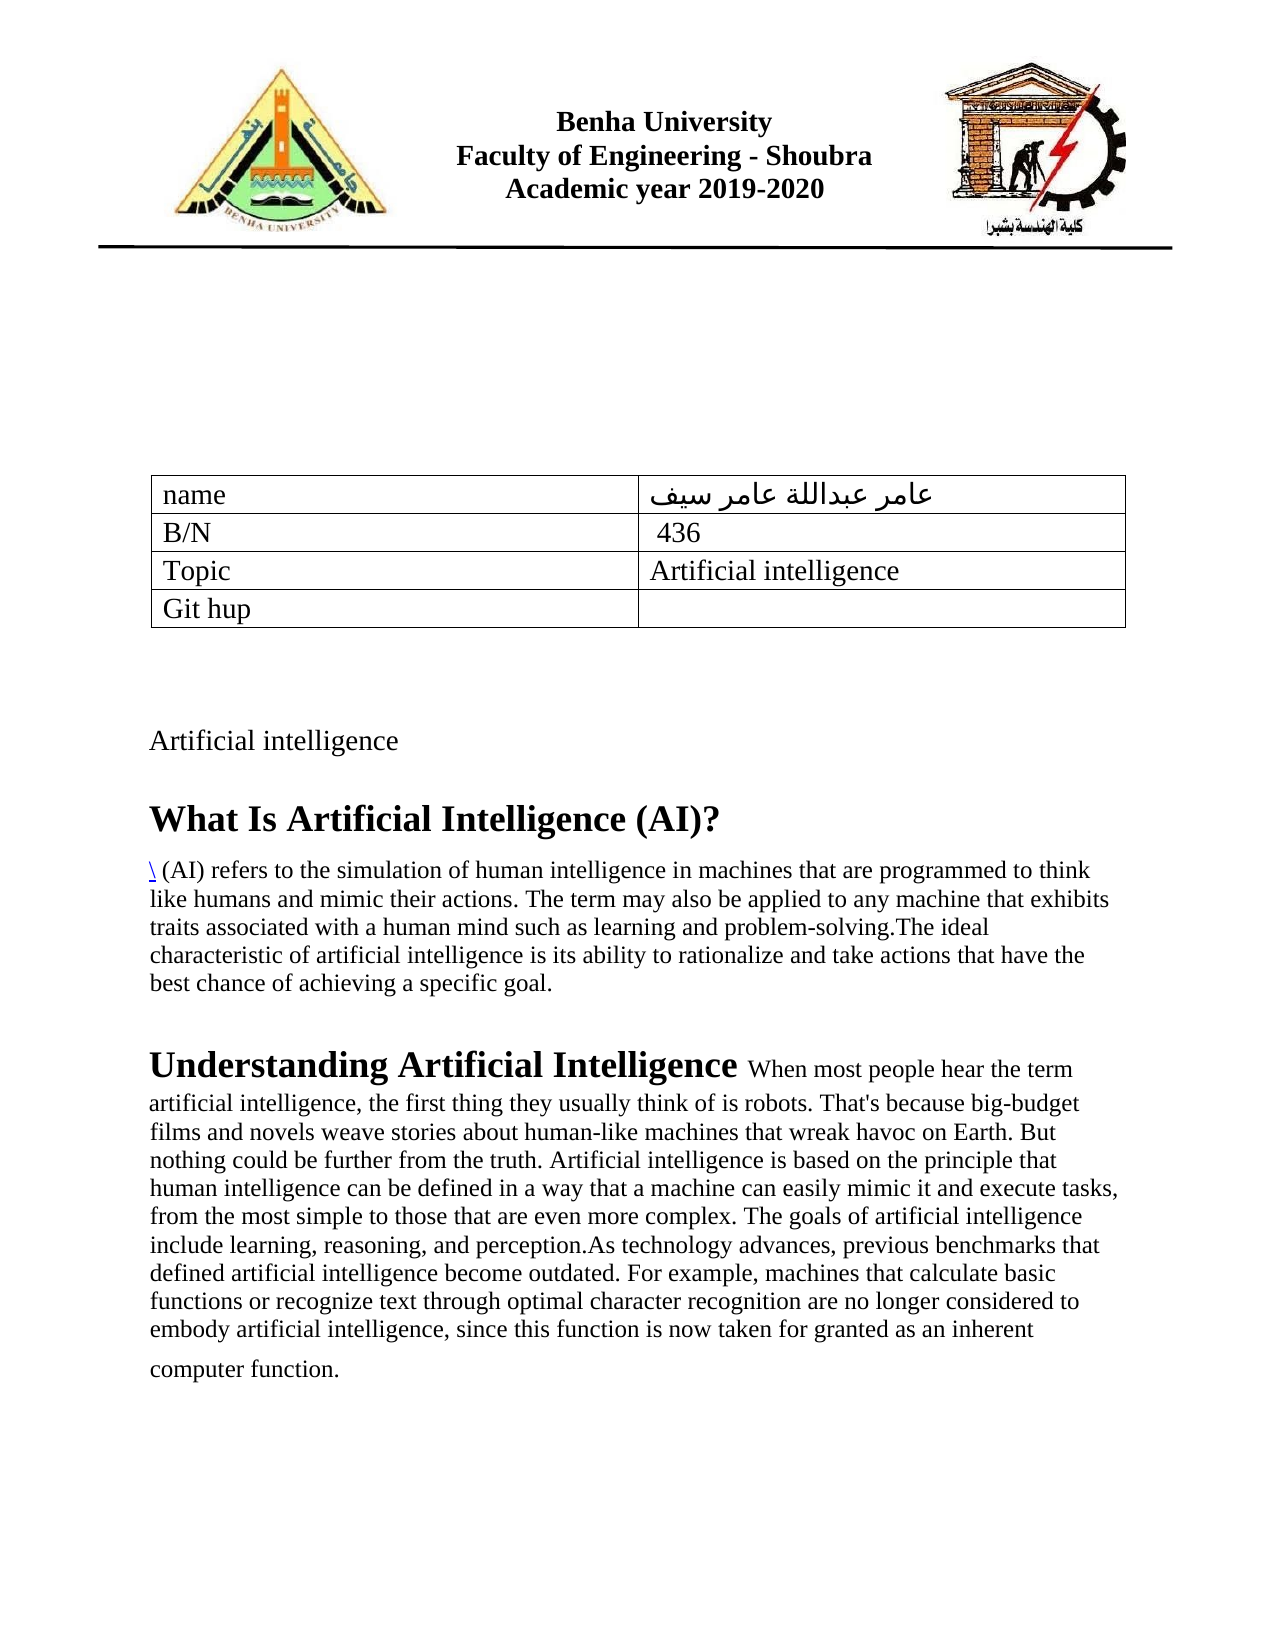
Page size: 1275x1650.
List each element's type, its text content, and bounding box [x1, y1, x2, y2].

text What Is Artificial Intelligence (AI)? [148, 797, 1124, 840]
table_header عامر عبداللة عامر سيف [639, 476, 1125, 513]
picture [918, 56, 1126, 246]
table_cell B/N [152, 514, 638, 551]
picture [150, 37, 410, 232]
text artificial intelligence, the first thing they usually think of is robots. That's because big-budget films and novels weave stories about human-like machines that wreak havoc on Earth. But nothing could be further from the truth. Artificial intelligence is based on the principle that human intelligence can be defined in a way that a machine can easily mimic it and execute tasks, from the most simple to those that are even more complex. The goals of artificial intelligence include learning, reasoning, and perception.As technology advances, previous benchmarks that defined artificial intelligence become outdated. For example, machines that calculate basic functions or recognize text through optimal character recognition are no longer considered to embody artificial intelligence, since this function is now taken for granted as an inherent computer function. [148, 1089, 1124, 1385]
table_cell Artificial intelligence [639, 552, 1125, 589]
table_cell Git hup [152, 590, 638, 627]
table_cell 436 [639, 514, 1125, 551]
text \ (AI) refers to the simulation of human intelligence in machines that are programmed to think like humans and mimic their actions. The term may also be applied to any machine that exhibits traits associated with a human mind such as learning and problem-solving.The ideal characteristic of artificial intelligence is its ability to rationalize and take actions that have the best chance of achieving a specific goal. [148, 856, 1124, 997]
subtitle Understanding Artificial Intelligence When most people hear the term [148, 1043, 1124, 1086]
table_cell [639, 590, 1125, 627]
text Artificial intelligence [148, 723, 764, 756]
table_header name [152, 476, 638, 513]
table_cell Topic [152, 552, 638, 589]
